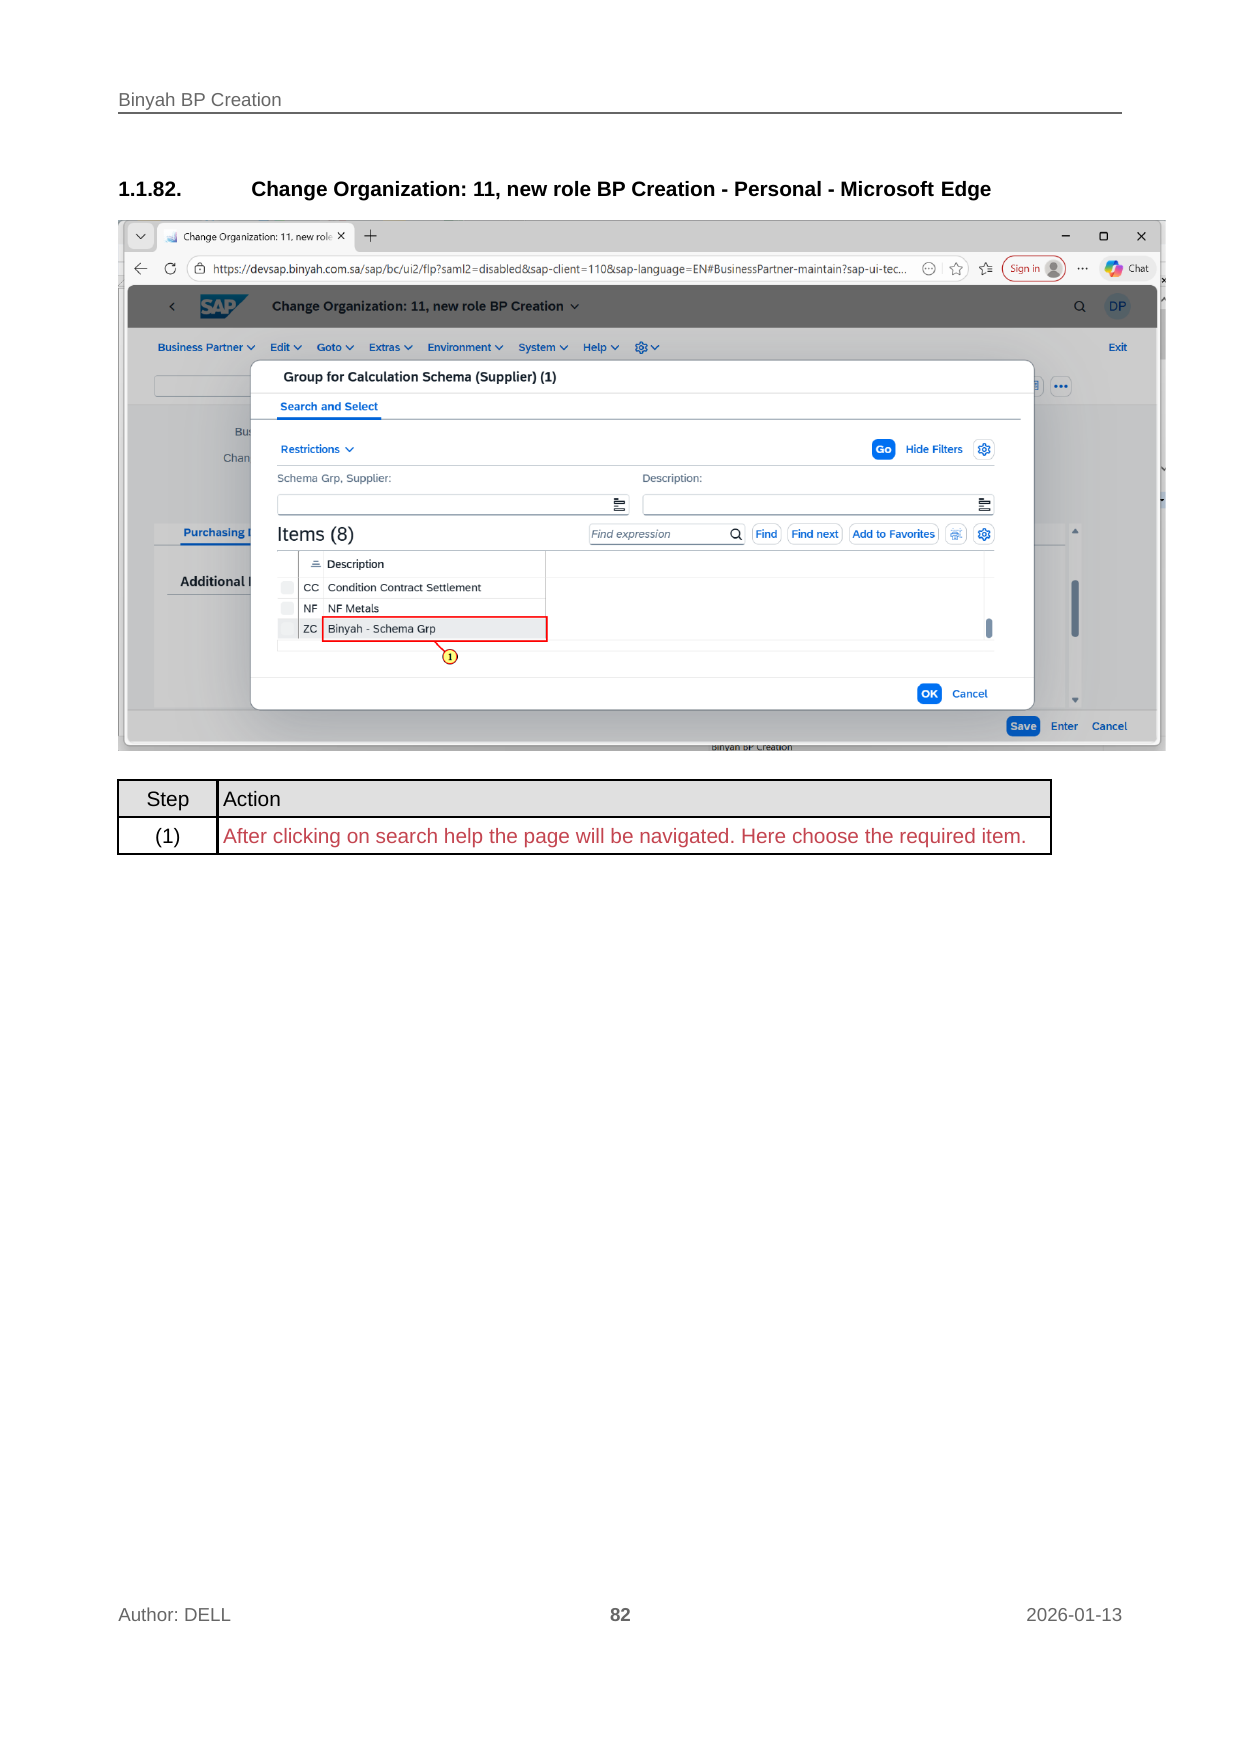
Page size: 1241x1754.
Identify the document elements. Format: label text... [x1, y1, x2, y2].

table_header Step [119, 781, 216, 816]
text Change Organization: 11, new role BP Creation - Personal - Microsoft​ Edge [118, 177, 1122, 201]
table_cell (1) [119, 818, 216, 853]
table_header Action [219, 781, 1050, 816]
picture [118, 220, 1166, 751]
table_cell After clicking on search help the page will be navigated. Here choose the required item. [219, 818, 1050, 853]
